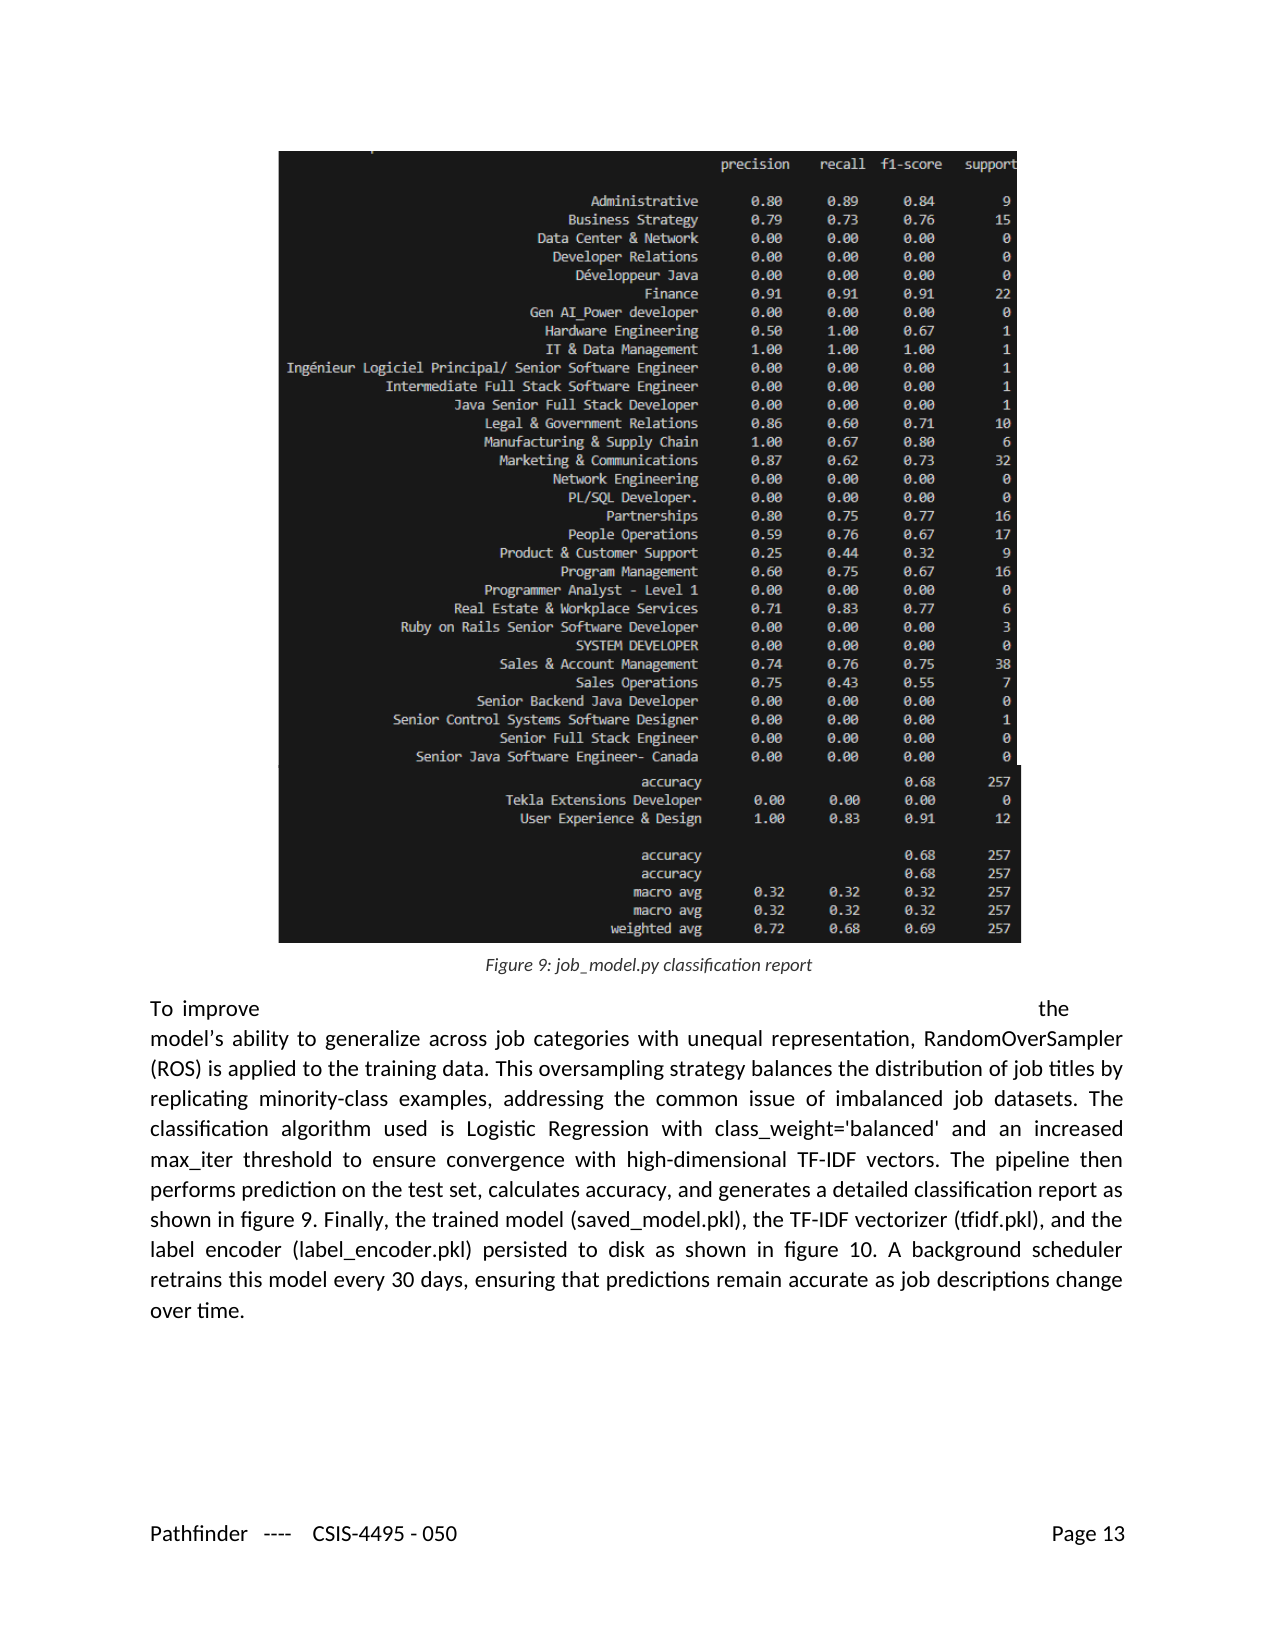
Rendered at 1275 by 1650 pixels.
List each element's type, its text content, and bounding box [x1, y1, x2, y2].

picture [278, 151, 1022, 943]
text To improve the model’s ability to generalize across job categories with unequal representation, RandomOverSampler (ROS) is applied to the training data. This oversampling strategy balances the distribution of job titles by replicating minority-class examples, addressing the common issue of imbalanced job datasets. The classification algorithm used is Logistic Regression with class_weight='balanced' and an increased max_iter threshold to ensure convergence with high-dimensional TF-IDF vectors. The pipeline then performs prediction on the test set, calculates accuracy, and generates a detailed classification report as shown in figure 9. Finally, the trained model (saved_model.pkl), the TF-IDF vectorizer (tfidf.pkl), and the label encoder (label_encoder.pkl) persisted to disk as shown in figure 10. A background scheduler retrains this model every 30 days, ensuring that predictions remain accurate as job descriptions change over time. [150, 994, 1125, 1324]
